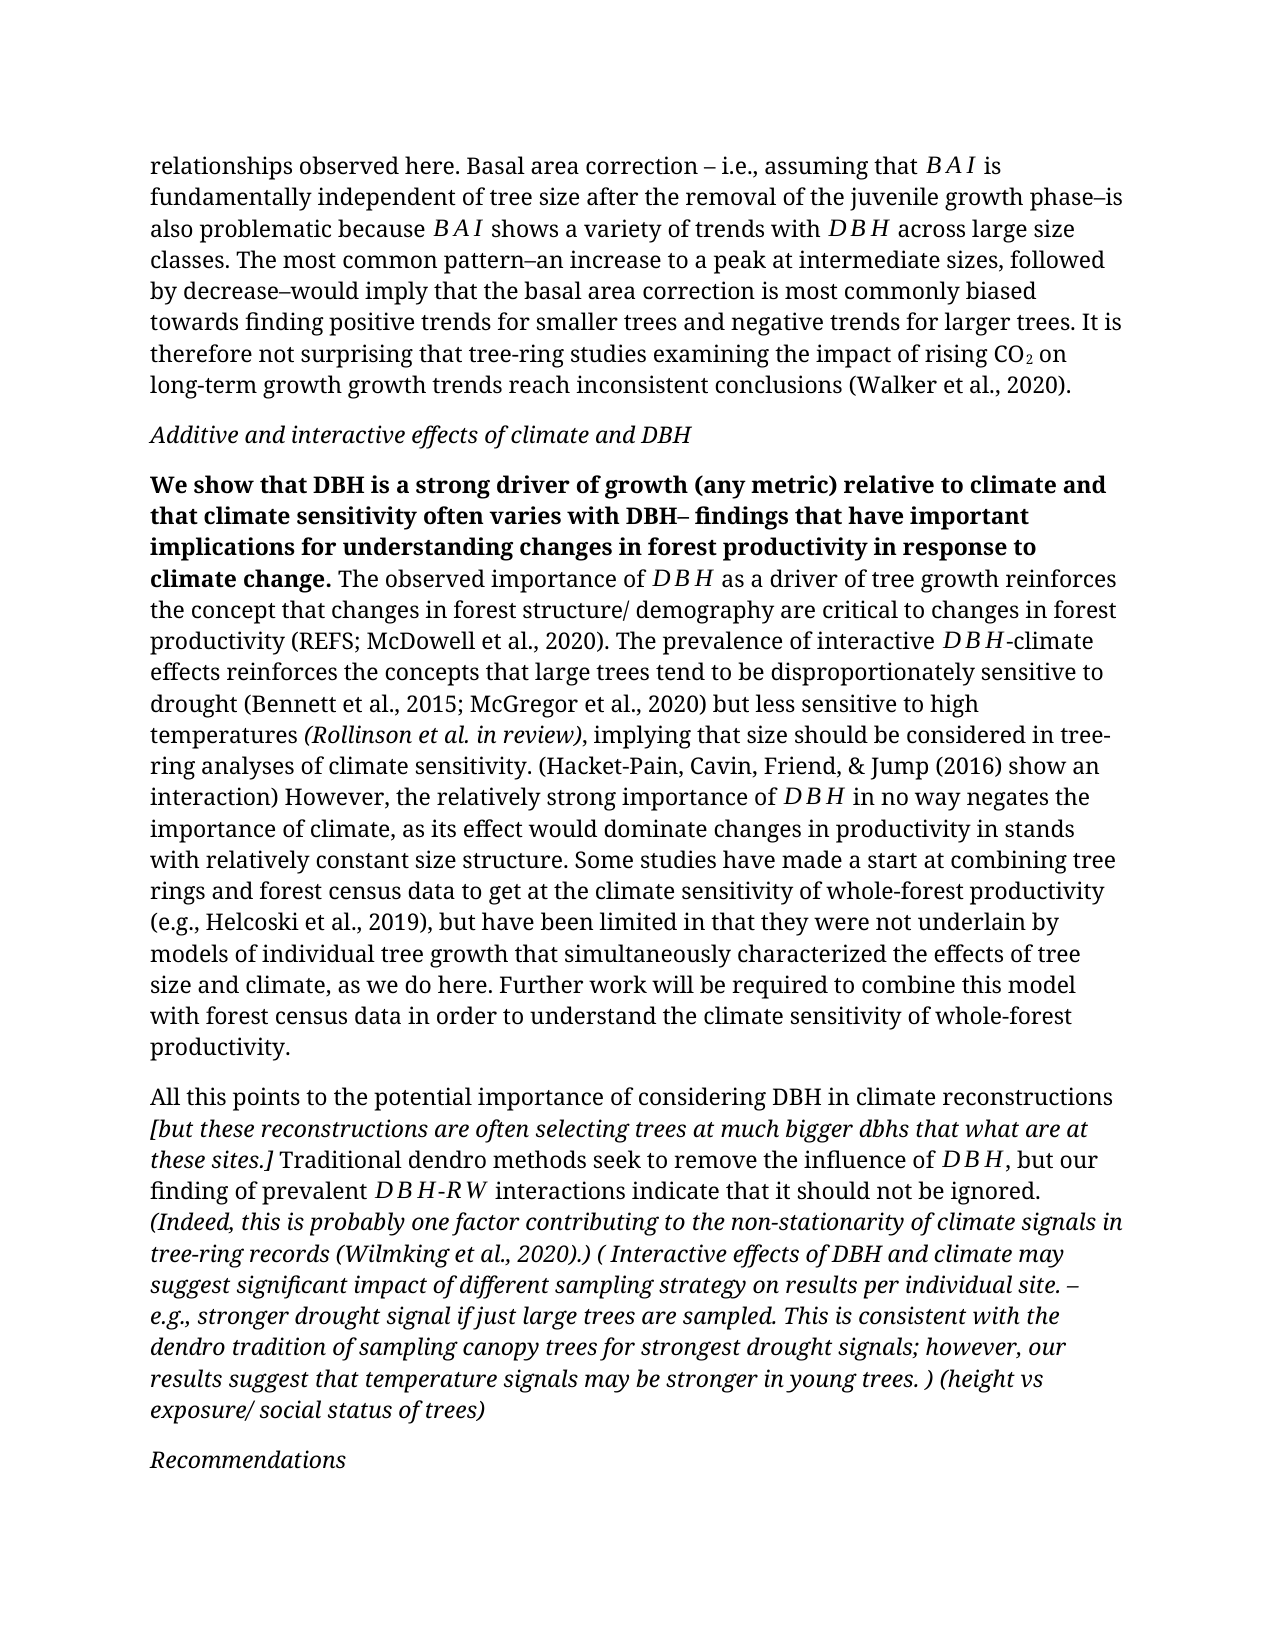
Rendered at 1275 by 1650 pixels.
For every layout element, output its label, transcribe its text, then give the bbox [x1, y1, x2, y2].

text We show that DBH is a strong driver of growth (any metric) relative to climate and that climate sensitivity often varies with DBH– findings that have important implications for understanding changes in forest productivity in response to climate change. The observed importance of as a driver of tree growth reinforces the concept that changes in forest structure/ demography are critical to changes in forest productivity (REFS; McDowell et al., 2020). The prevalence of interactive -climate effects reinforces the concepts that large trees tend to be disproportionately sensitive to drought (Bennett et al., 2015; McGregor et al., 2020) but less sensitive to high temperatures (Rollinson et al. in review), implying that size should be considered in tree-ring analyses of climate sensitivity. (Hacket-Pain, Cavin, Friend, & Jump (2016) show an interaction) However, the relatively strong importance of in no way negates the importance of climate, as its effect would dominate changes in productivity in stands with relatively constant size structure. Some studies have made a start at combining tree rings and forest census data to get at the climate sensitivity of whole-forest productivity (e.g., Helcoski et al., 2019), but have been limited in that they were not underlain by models of individual tree growth that simultaneously characterized the effects of tree size and climate, as we do here. Further work will be required to combine this model with forest census data in order to understand the climate sensitivity of whole-forest productivity. [150, 469, 1125, 1062]
text Additive and interactive effects of climate and DBH [150, 419, 1125, 450]
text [150, 150, 1125, 400]
text Recommendations [150, 1444, 1125, 1475]
text All this points to the potential importance of considering DBH in climate reconstructions [but these reconstructions are often selecting trees at much bigger dbhs that what are at these sites.] Traditional dendro methods seek to remove the influence of , but our finding of prevalent - interactions indicate that it should not be ignored. (Indeed, this is probably one factor contributing to the non-stationarity of climate signals in tree-ring records (Wilmking et al., 2020).) ( Interactive effects of DBH and climate may suggest significant impact of different sampling strategy on results per individual site. – e.g., stronger drought signal if just large trees are sampled. This is consistent with the dendro tradition of sampling canopy trees for strongest drought signals; however, our results suggest that temperature signals may be stronger in young trees. ) (height vs exposure/ social status of trees) [150, 1081, 1125, 1425]
